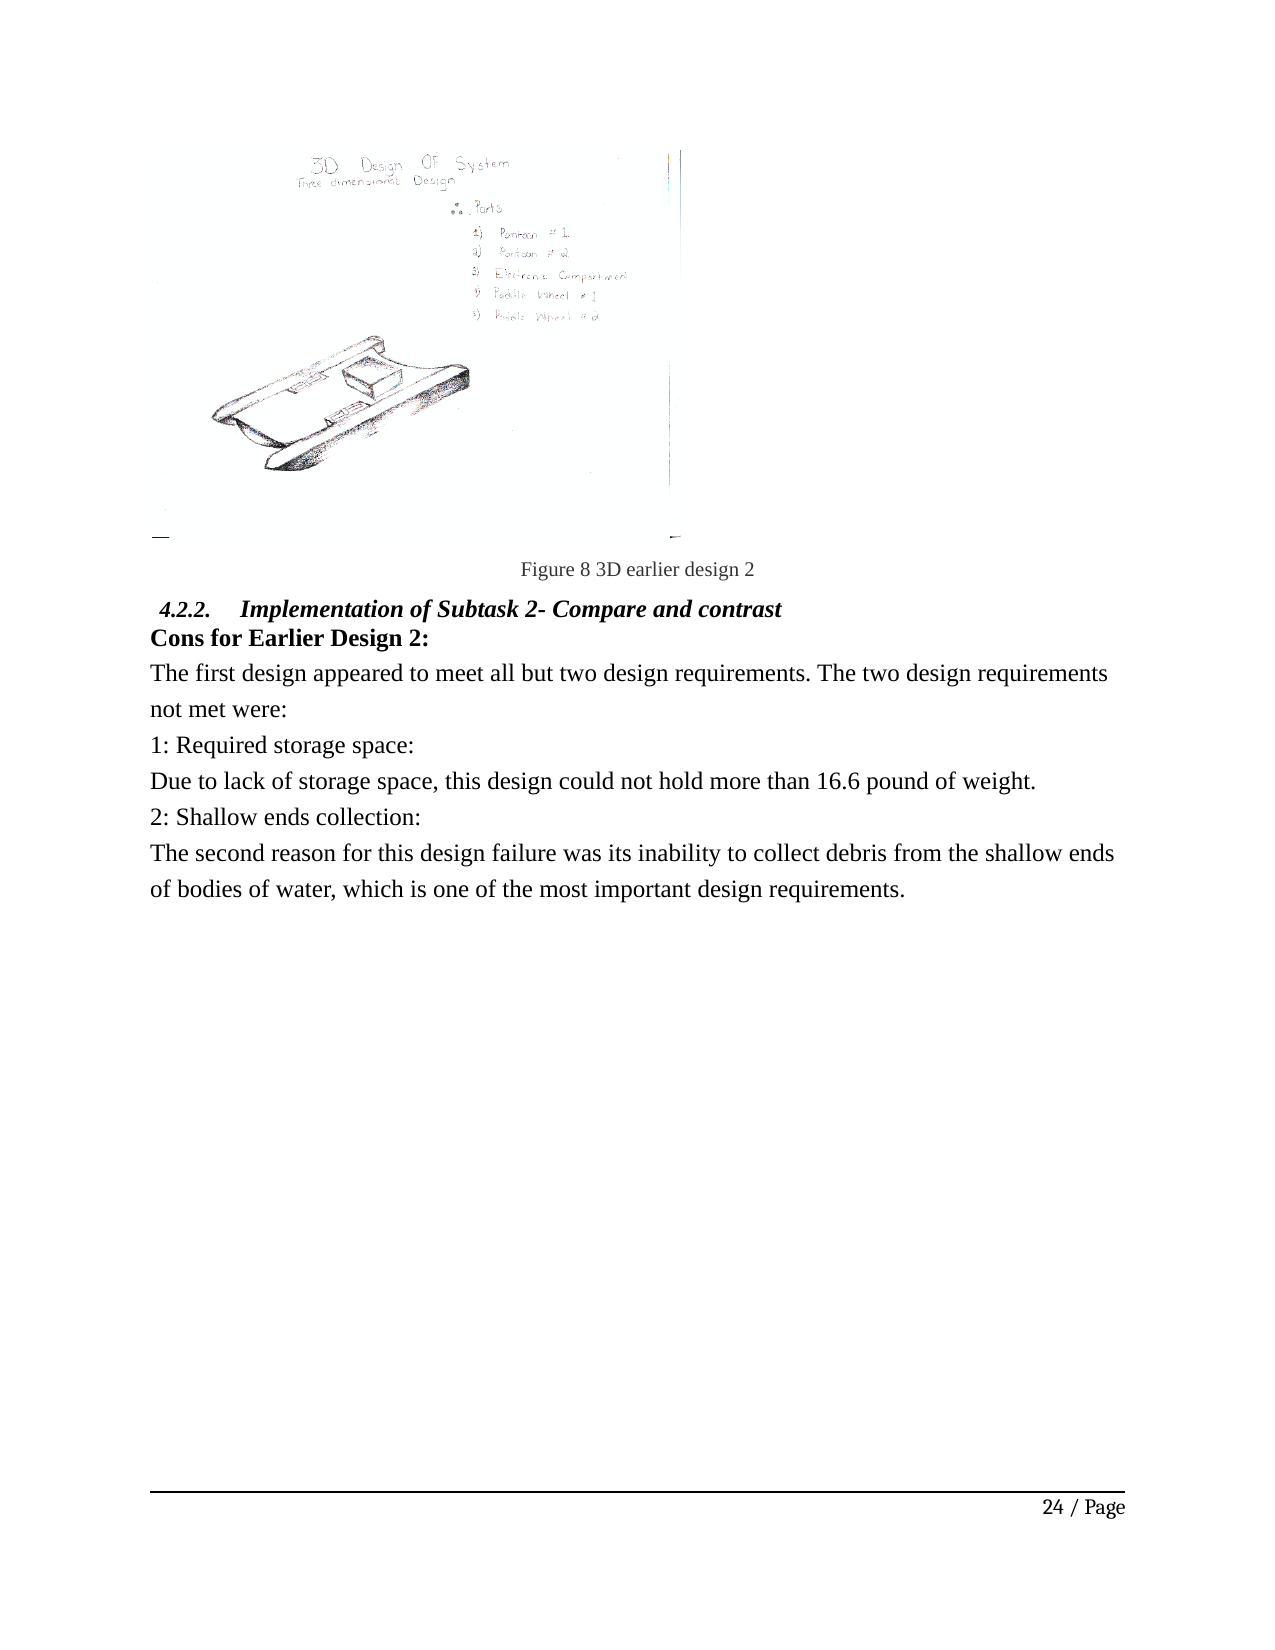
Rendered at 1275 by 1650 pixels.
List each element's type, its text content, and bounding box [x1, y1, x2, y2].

picture [150, 150, 683, 538]
text 1: Required storage space: [150, 730, 1125, 759]
text Cons for Earlier Design 2: [150, 623, 1125, 651]
text 2: Shallow ends collection: [150, 802, 1125, 831]
text Due to lack of storage space, this design could not hold more than 16.6 pound of weight. [150, 766, 1125, 795]
subtitle Implementation of Subtask 2- Compare and contrast [159, 594, 1125, 623]
text The first design appeared to meet all but two design requirements. The two design requirements not met were: [150, 658, 1125, 723]
text Figure 8 3D earlier design 2 [150, 557, 1125, 581]
text The second reason for this design failure was its inability to collect debris from the shallow ends of bodies of water, which is one of the most important design requirements. [150, 838, 1125, 903]
